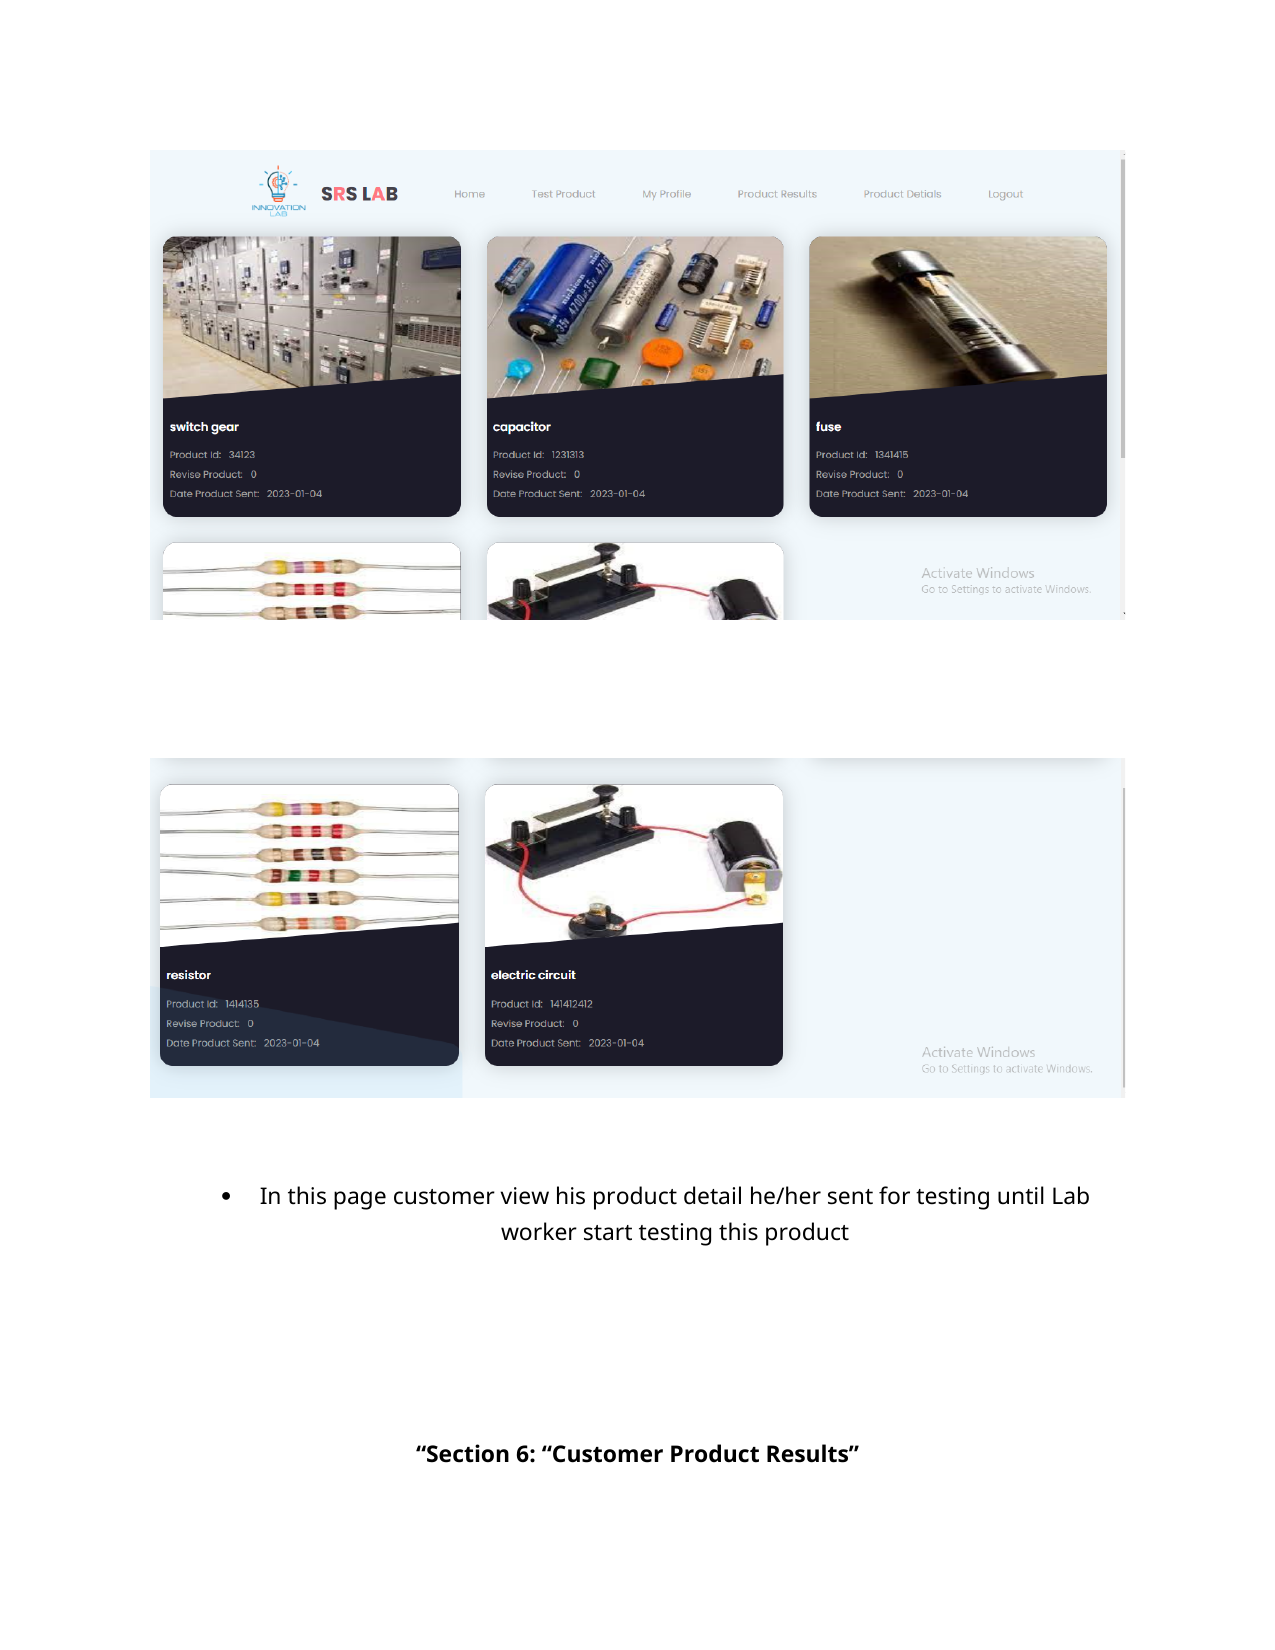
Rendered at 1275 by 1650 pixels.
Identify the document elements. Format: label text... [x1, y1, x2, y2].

text “Section 6: “Customer Product Results” [150, 1438, 1125, 1469]
picture [150, 758, 1125, 1098]
picture [150, 150, 1125, 620]
list In this page customer view his product detail he/her sent for testing until Lab worker start testing this product [187, 1180, 1125, 1247]
